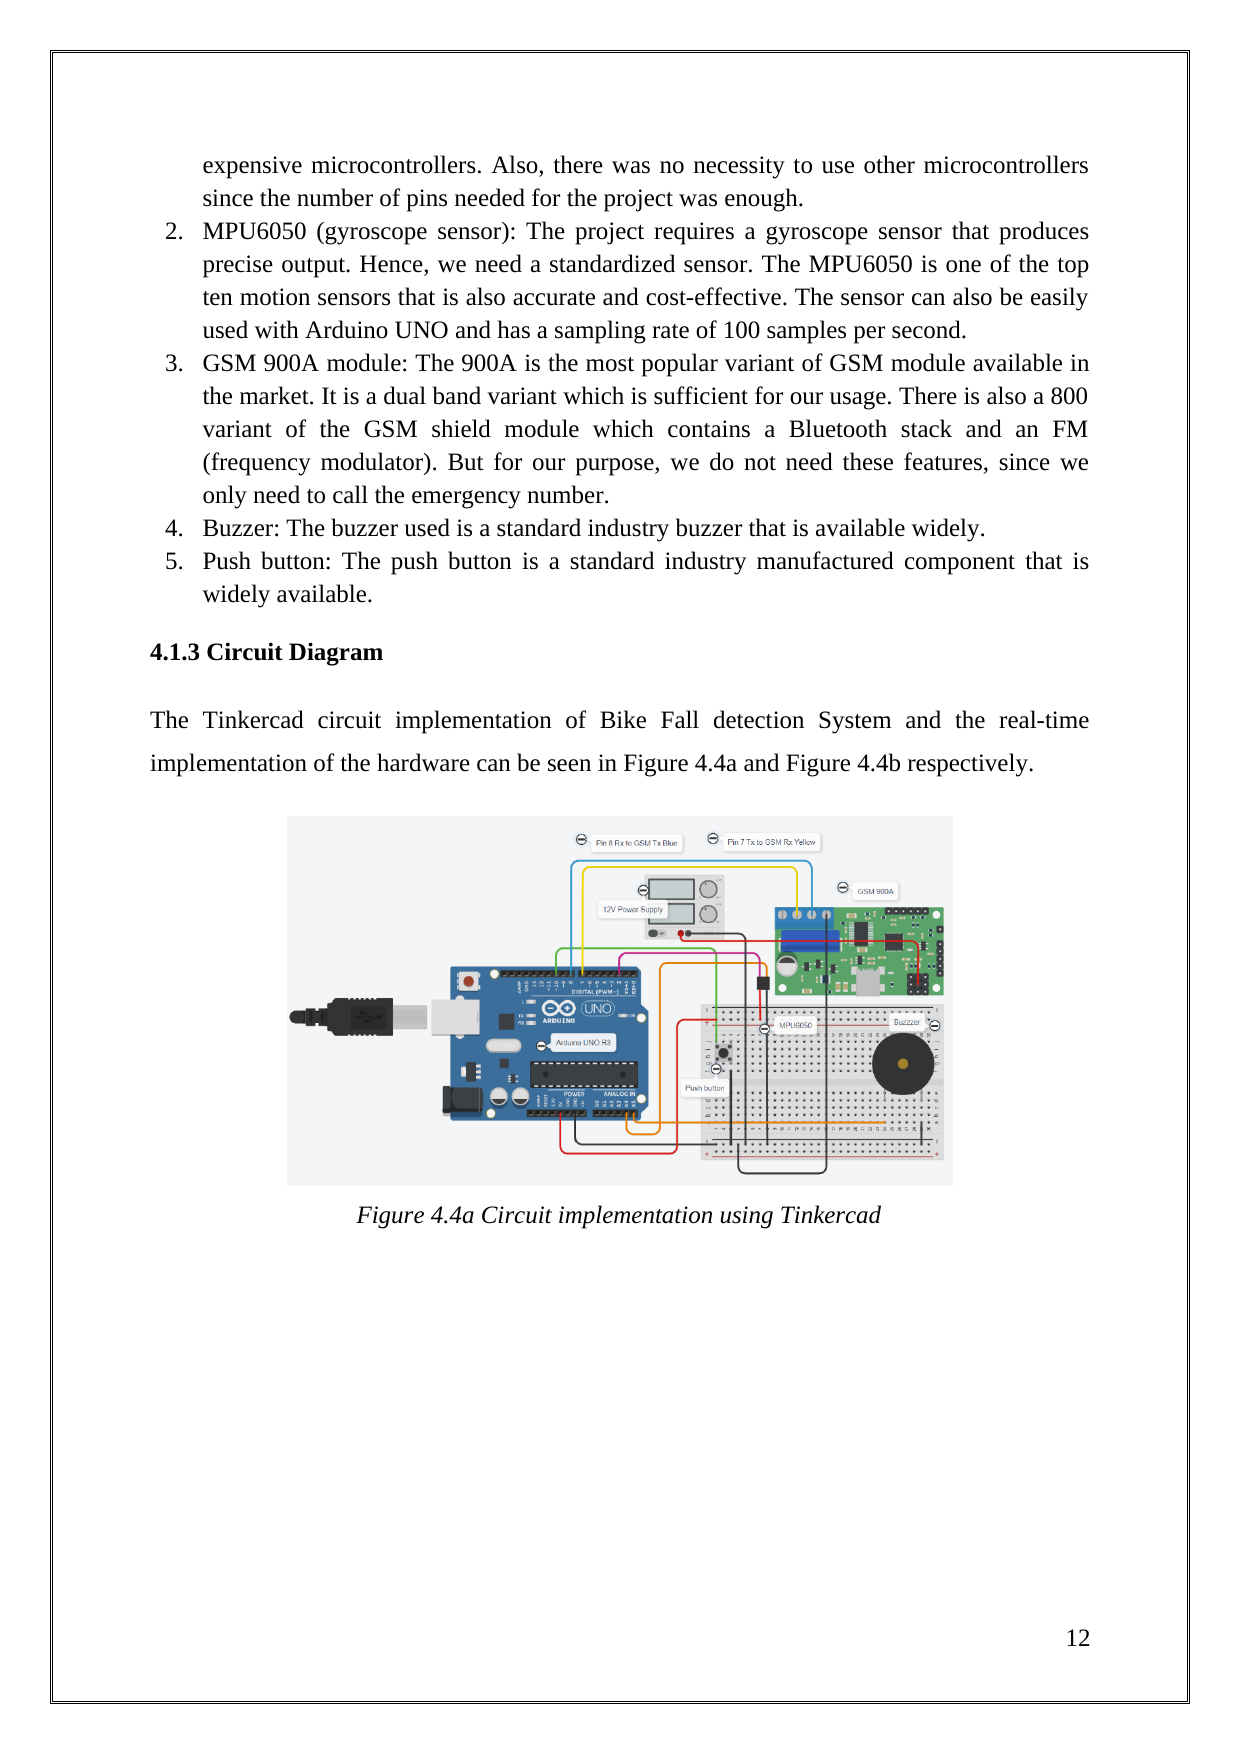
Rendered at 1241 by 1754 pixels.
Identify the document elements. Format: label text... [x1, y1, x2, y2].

list MPU6050 (gyroscope sensor): The project requires a gyroscope sensor that produces precise output. Hence, we need a standardized sensor. The MPU6050 is one of the top ten motion sensors that is also accurate and cost-effective. The sensor can also be easily used with Arduino UNO and has a sampling rate of 100 samples per second. [165, 216, 1090, 344]
text Figure 4.4a Circuit implementation using Tinkercad [150, 1200, 1090, 1229]
picture [287, 816, 954, 1186]
list Push button: The push button is a standard industry manufactured component that is widely available. [165, 546, 1090, 608]
list Buzzer: The buzzer used is a standard industry buzzer that is available widely. [165, 513, 1090, 542]
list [165, 150, 1090, 212]
list GSM 900A module: The 900A is the most popular variant of GSM module available in the market. It is a dual band variant which is sufficient for our usage. There is also a 800 variant of the GSM shield module which contains a Bluetooth stack and an FM (frequency modulator). But for our purpose, we do not need these features, since we only need to call the emergency number. [165, 348, 1090, 509]
text The Tinkercad circuit implementation of Bike Fall detection System and the real-time implementation of the hardware can be seen in Figure 4.4a and Figure 4.4b respectively. [150, 705, 1090, 777]
text 4.1.3 Circuit Diagram [150, 637, 1090, 666]
